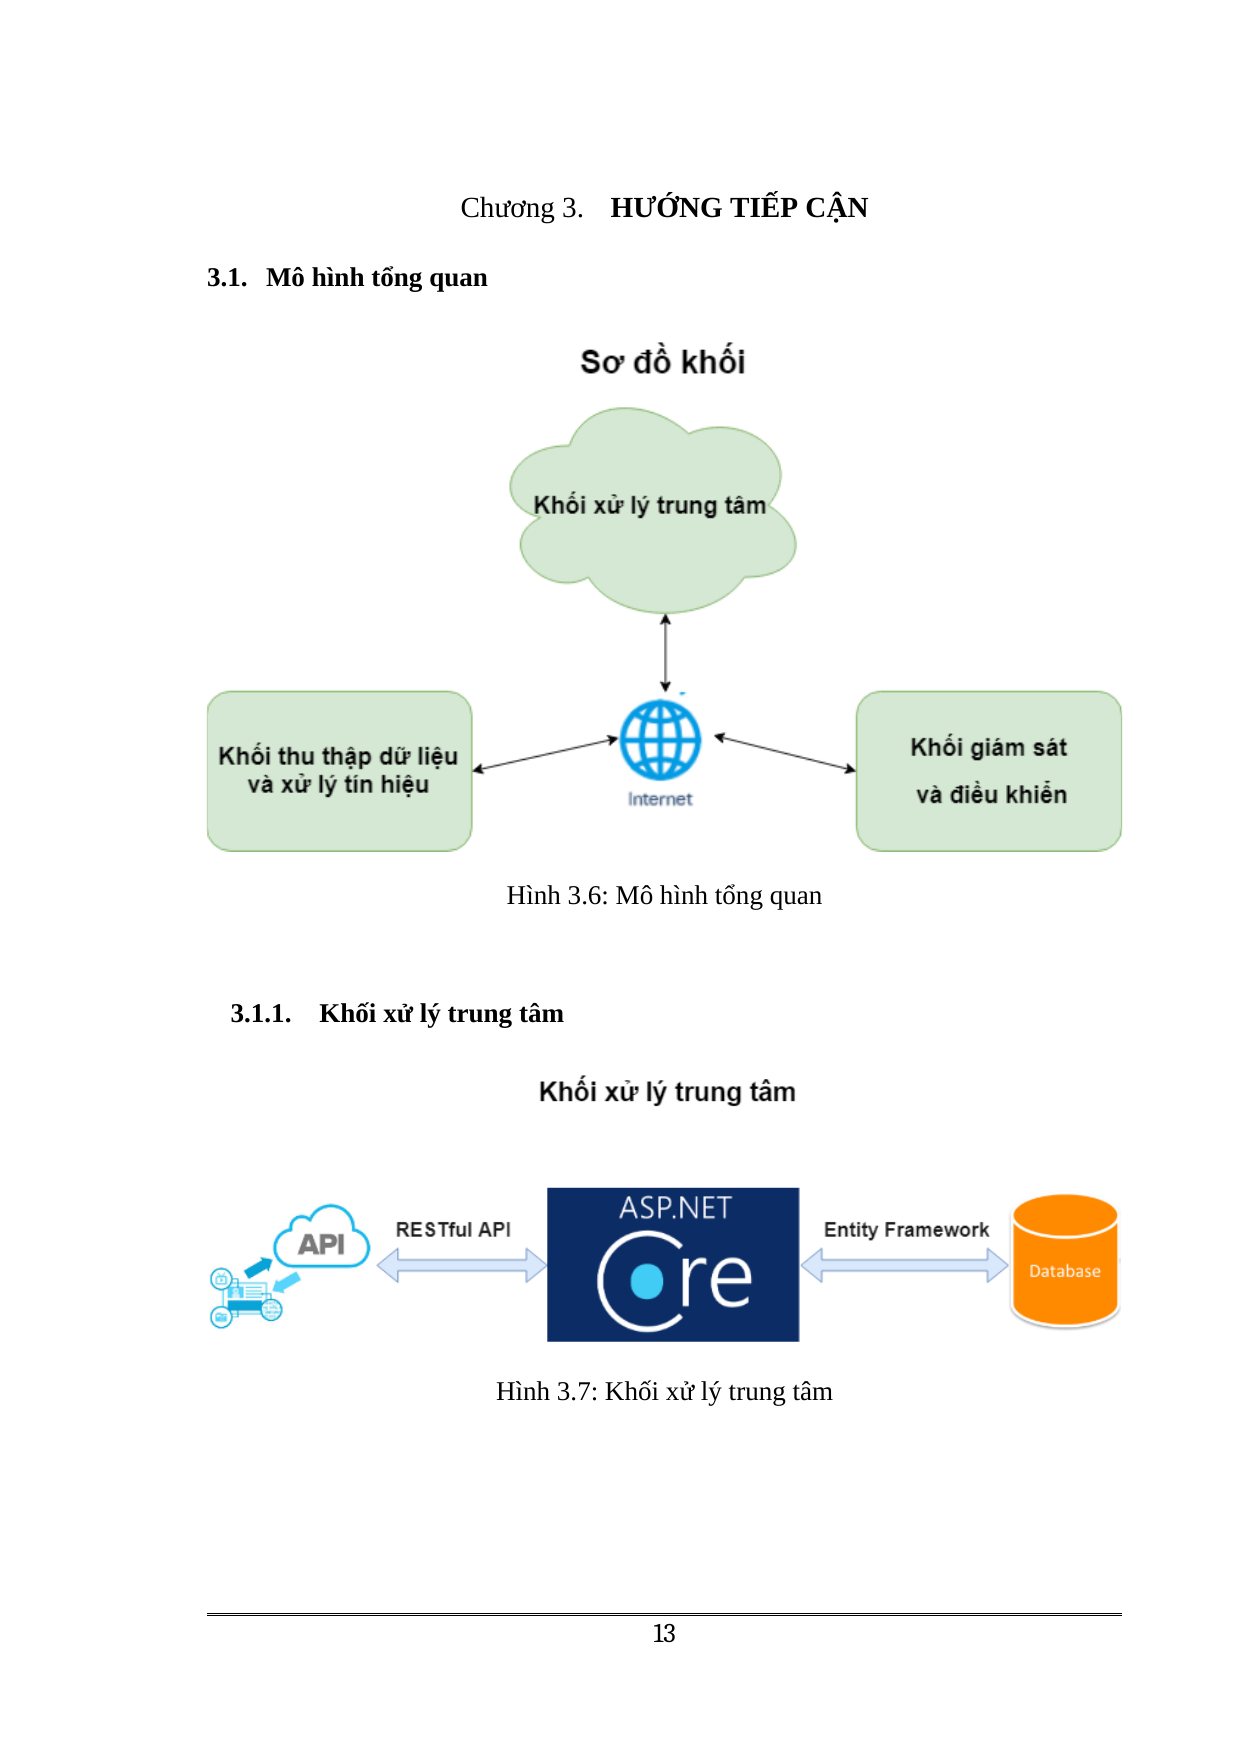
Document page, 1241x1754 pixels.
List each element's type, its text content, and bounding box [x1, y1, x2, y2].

subtitle HƯỚNG TIẾP CẬN [207, 190, 1122, 223]
picture [206, 320, 1123, 852]
subtitle Mô hình tổng quan [207, 261, 1122, 292]
subtitle Khối xử lý trung tâm [230, 998, 1122, 1029]
picture [207, 1056, 1122, 1348]
